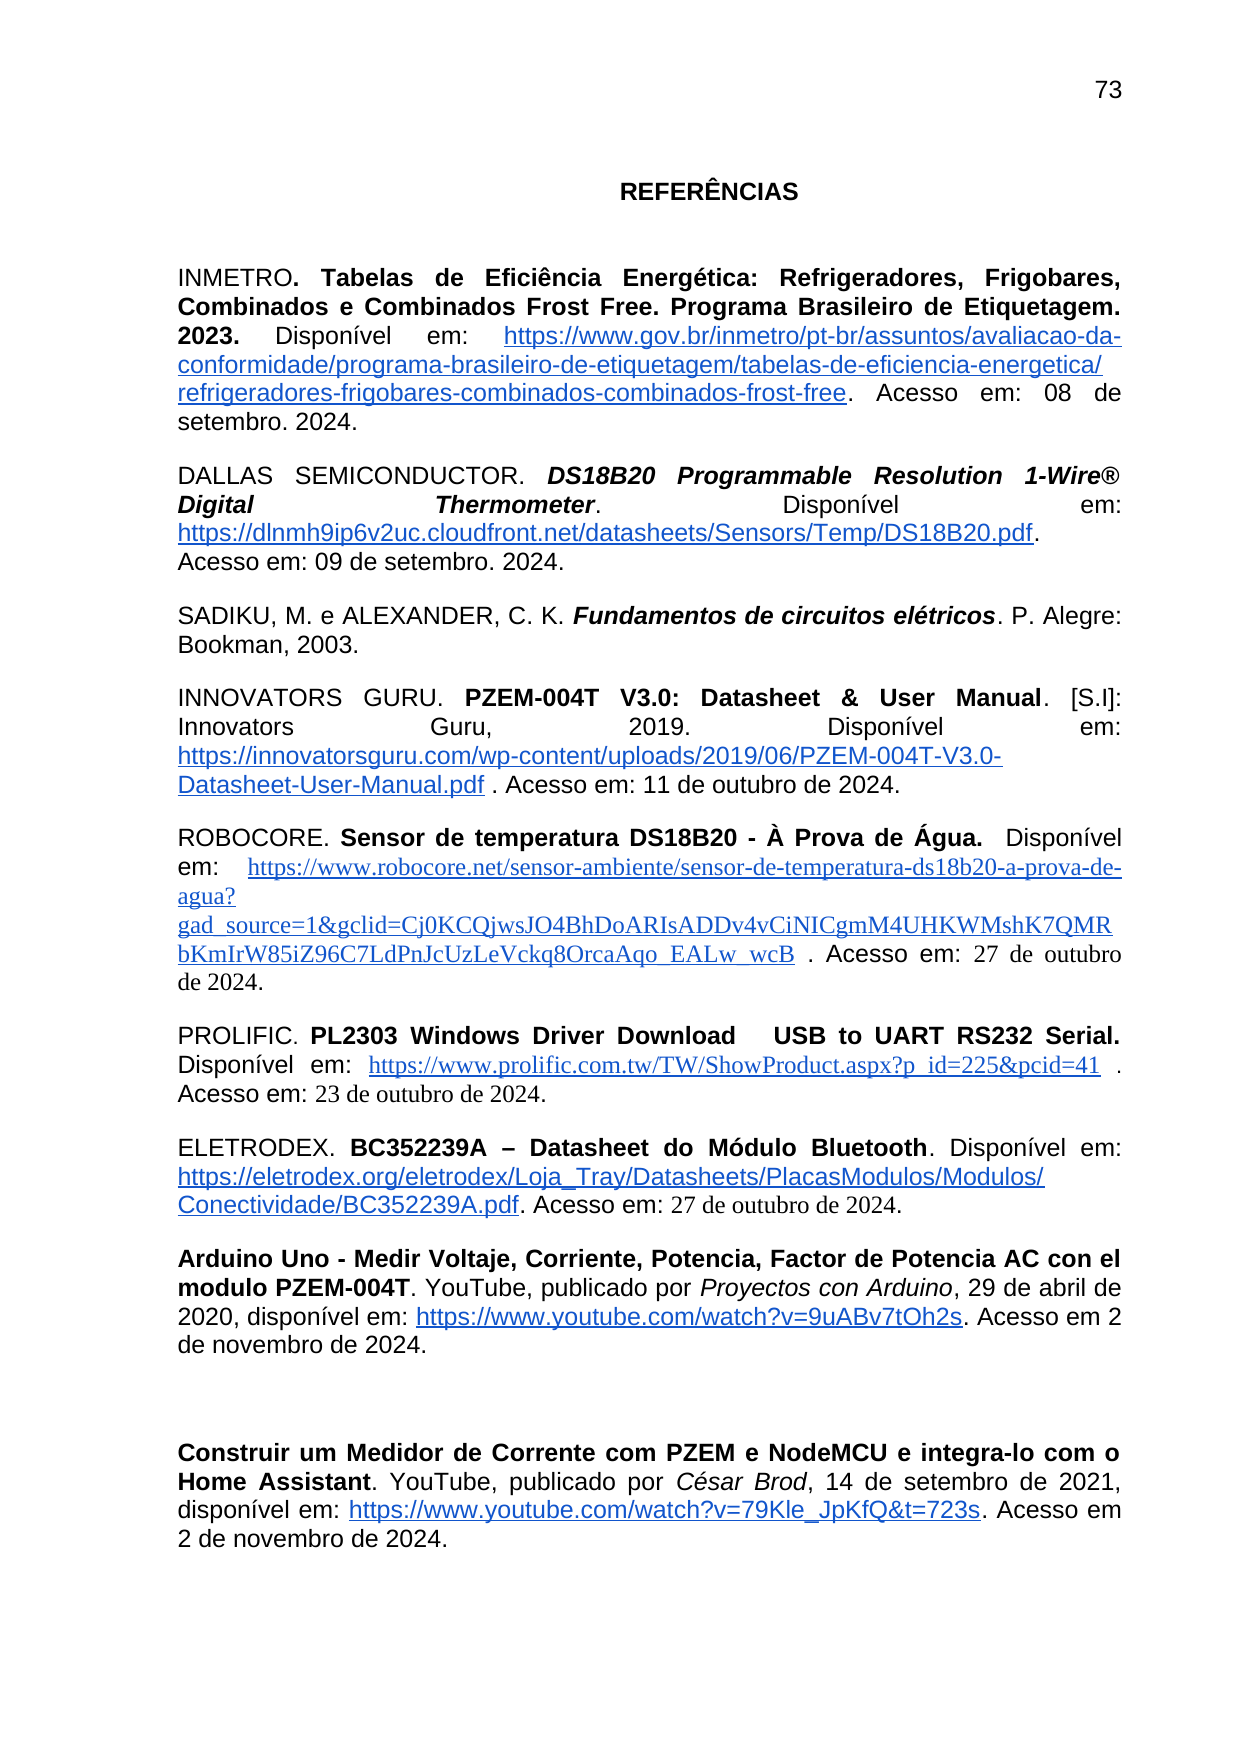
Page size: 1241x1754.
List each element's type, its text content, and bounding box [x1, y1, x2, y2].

text INNOVATORS GURU. PZEM-004T V3.0: Datasheet & User Manual. [S.I]: Innovators Guru, 2019. Disponível em: https://innovatorsguru.com/wp-content/uploads/2019/06/PZEM-004T-V3.0-Datasheet-User-Manual.pdf . Acesso em: 11 de outubro de 2024. [177, 683, 1122, 798]
text Arduino Uno - Medir Voltaje, Corriente, Potencia, Factor de Potencia AC con el modulo PZEM-004T. YouTube, publicado por Proyectos con Arduino, 29 de abril de 2020, disponível em: https://www.youtube.com/watch?v=9uABv7tOh2s. Acesso em 2 de novembro de 2024. [177, 1244, 1122, 1359]
subtitle REFERÊNCIAS [222, 177, 1122, 206]
text INMETRO. Tabelas de Eficiência Energética: Refrigeradores, Frigobares, Combinados e Combinados Frost Free. Programa Brasileiro de Etiquetagem. 2023. Disponível em: https://www.gov.br/inmetro/pt-br/assuntos/avaliacao-da-conformidade/programa-brasileiro-de-etiquetagem/tabelas-de-eficiencia-energetica/refrigeradores-frigobares-combinados-combinados-frost-free. Acesso em: 08 de setembro. 2024. [177, 263, 1122, 436]
text ROBOCORE. Sensor de temperatura DS18B20 - À Prova de Água. Disponível em: https://www.robocore.net/sensor-ambiente/sensor-de-temperatura-ds18b20-a-prova-de-agua?gad_source=1&gclid=Cj0KCQjwsJO4BhDoARIsADDv4vCiNICgmM4UHKWMshK7QMRbKmIrW85iZ96C7LdPnJcUzLeVckq8OrcaAqo_EALw_wcB . Acesso em: 27 de outubro de 2024. [177, 823, 1122, 996]
text Construir um Medidor de Corrente com PZEM e NodeMCU e integra-lo com o Home Assistant. YouTube, publicado por César Brod, 14 de setembro de 2021, disponível em: https://www.youtube.com/watch?v=79Kle_JpKfQ&t=723s. Acesso em 2 de novembro de 2024. [177, 1438, 1122, 1553]
text ELETRODEX. BC352239A – Datasheet do Módulo Bluetooth. Disponível em: https://eletrodex.org/eletrodex/Loja_Tray/Datasheets/PlacasModulos/Modulos/Conectividade/BC352239A.pdf. Acesso em: 27 de outubro de 2024. [177, 1133, 1122, 1219]
text SADIKU, M. e ALEXANDER, C. K. Fundamentos de circuitos elétricos. P. Alegre: Bookman, 2003. [177, 601, 1122, 658]
text DALLAS SEMICONDUCTOR. DS18B20 Programmable Resolution 1-Wire® Digital Thermometer. Disponível em: https://dlnmh9ip6v2uc.cloudfront.net/datasheets/Sensors/Temp/DS18B20.pdf. Acesso em: 09 de setembro. 2024. [177, 461, 1122, 576]
text PROLIFIC. PL2303 Windows Driver Download USB to UART RS232 Serial. Disponível em: https://www.prolific.com.tw/TW/ShowProduct.aspx?p_id=225&pcid=41 . Acesso em: 23 de outubro de 2024. [177, 1021, 1122, 1108]
